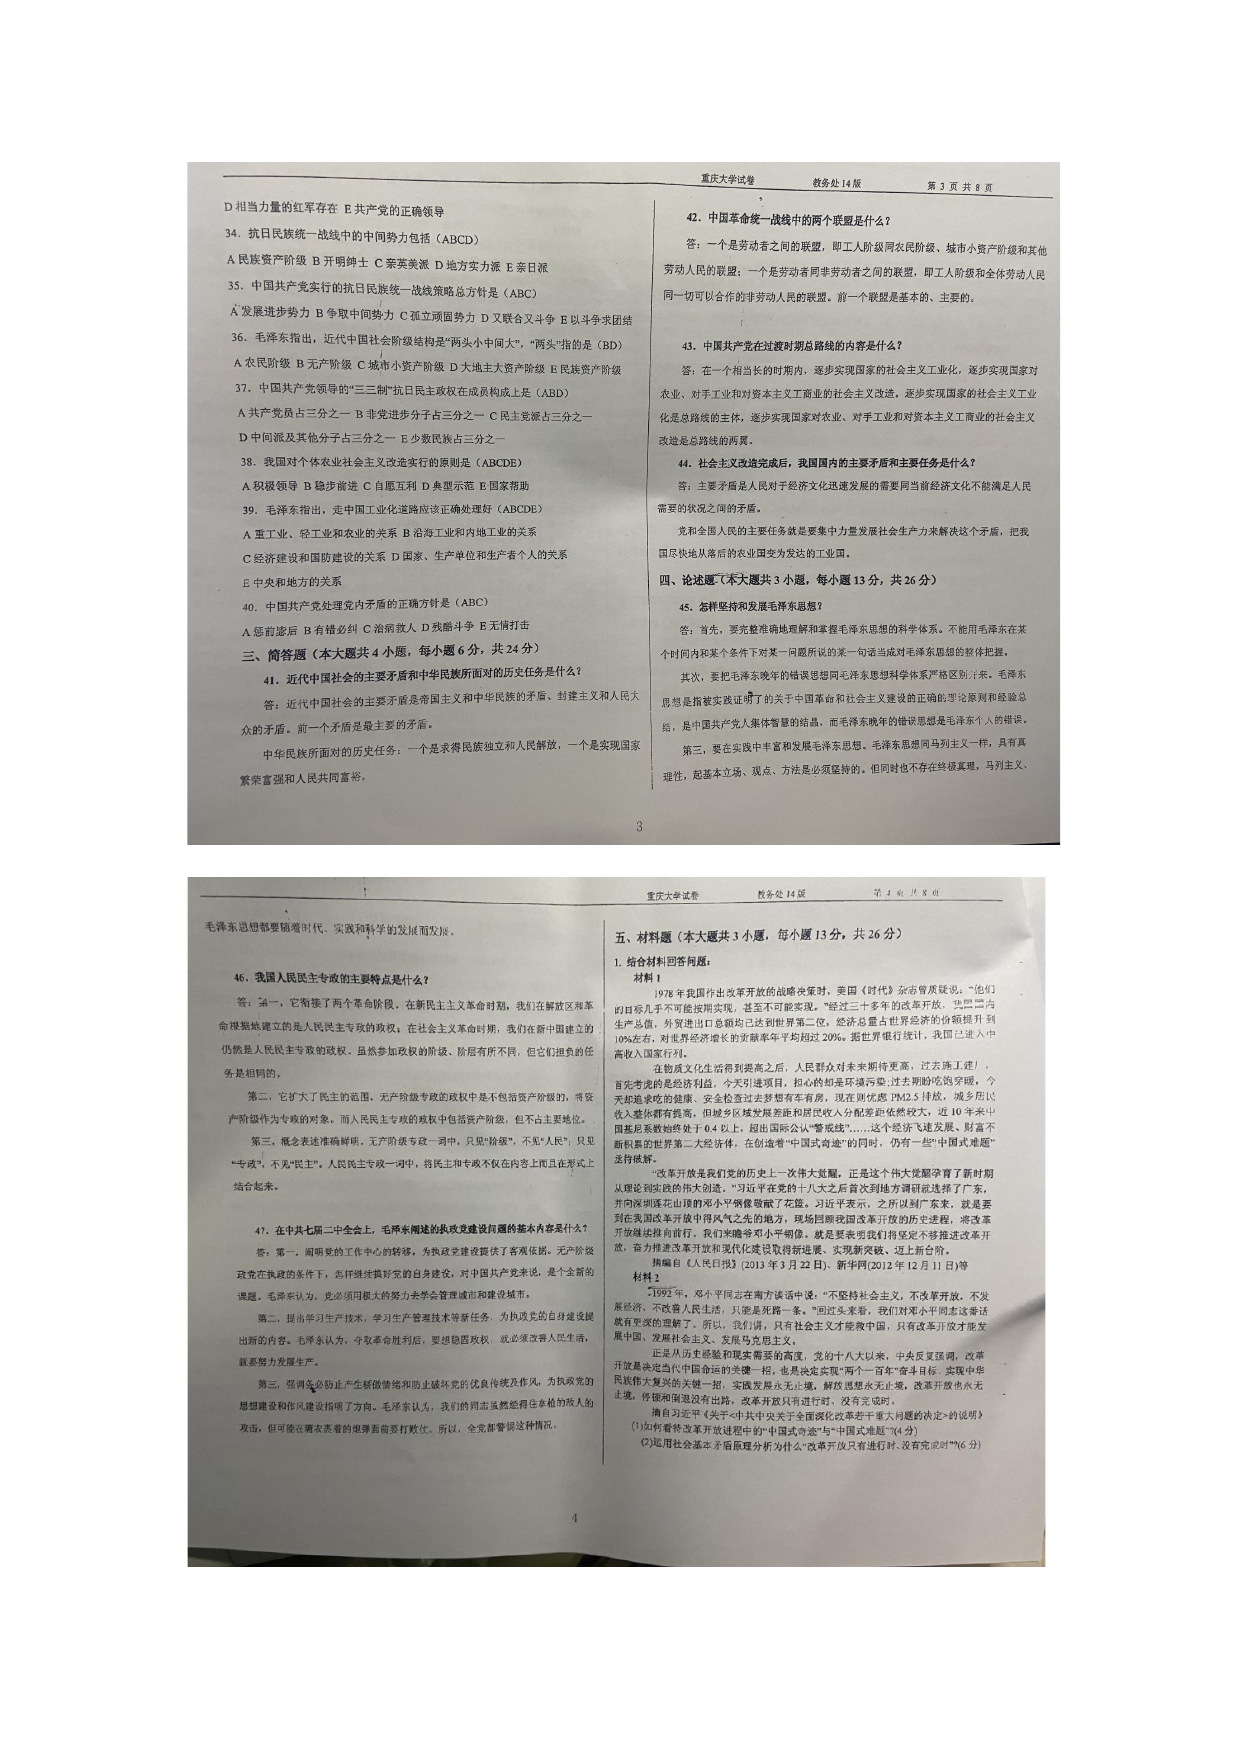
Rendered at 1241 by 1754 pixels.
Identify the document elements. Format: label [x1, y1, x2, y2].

picture [187, 162, 1060, 845]
picture [187, 877, 1045, 1567]
